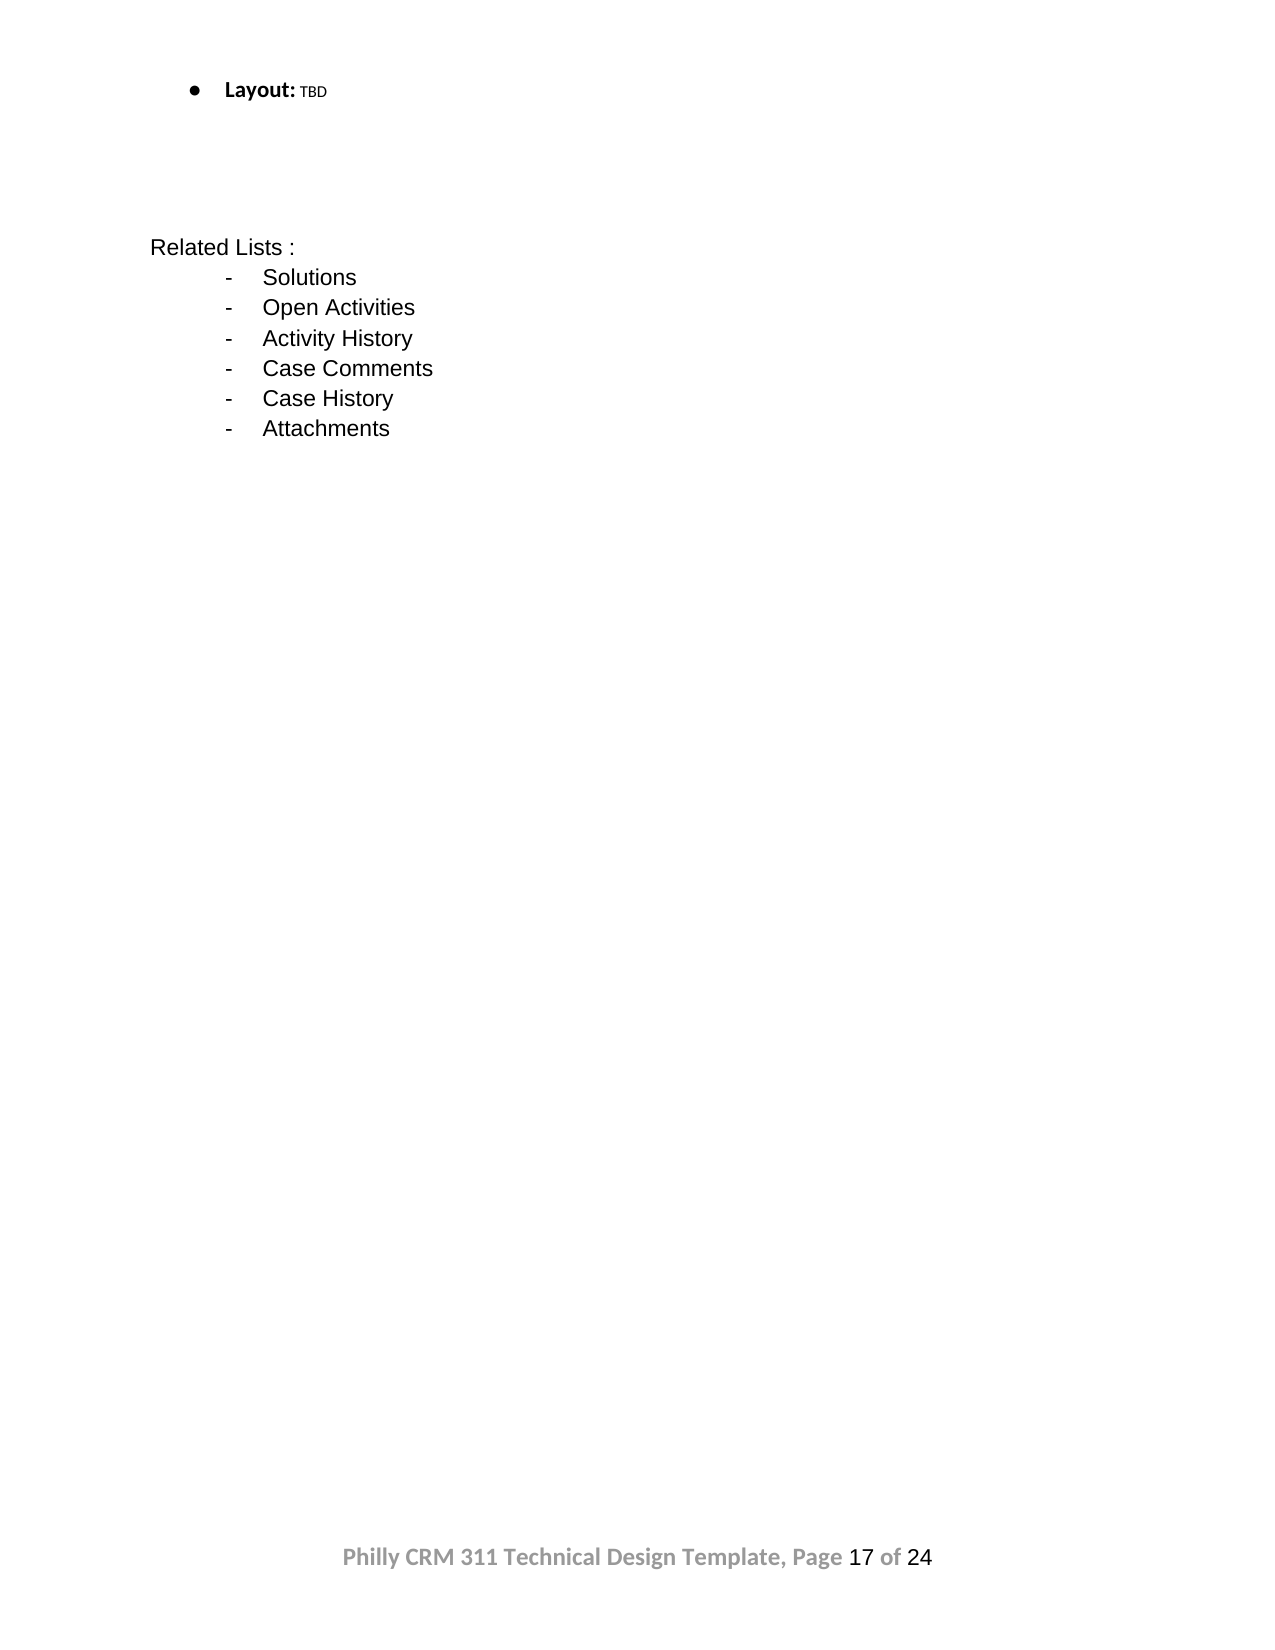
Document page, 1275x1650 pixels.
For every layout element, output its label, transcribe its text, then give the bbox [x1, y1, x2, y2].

list Case History [225, 385, 1125, 411]
list Activity History [225, 324, 1125, 351]
text Related Lists : [150, 234, 1125, 260]
list Case Comments [225, 355, 1125, 381]
list Attachments [225, 415, 1125, 442]
list Open Activities [225, 294, 1125, 321]
list Layout: TBD [188, 75, 1125, 103]
list Solutions [225, 264, 1125, 291]
